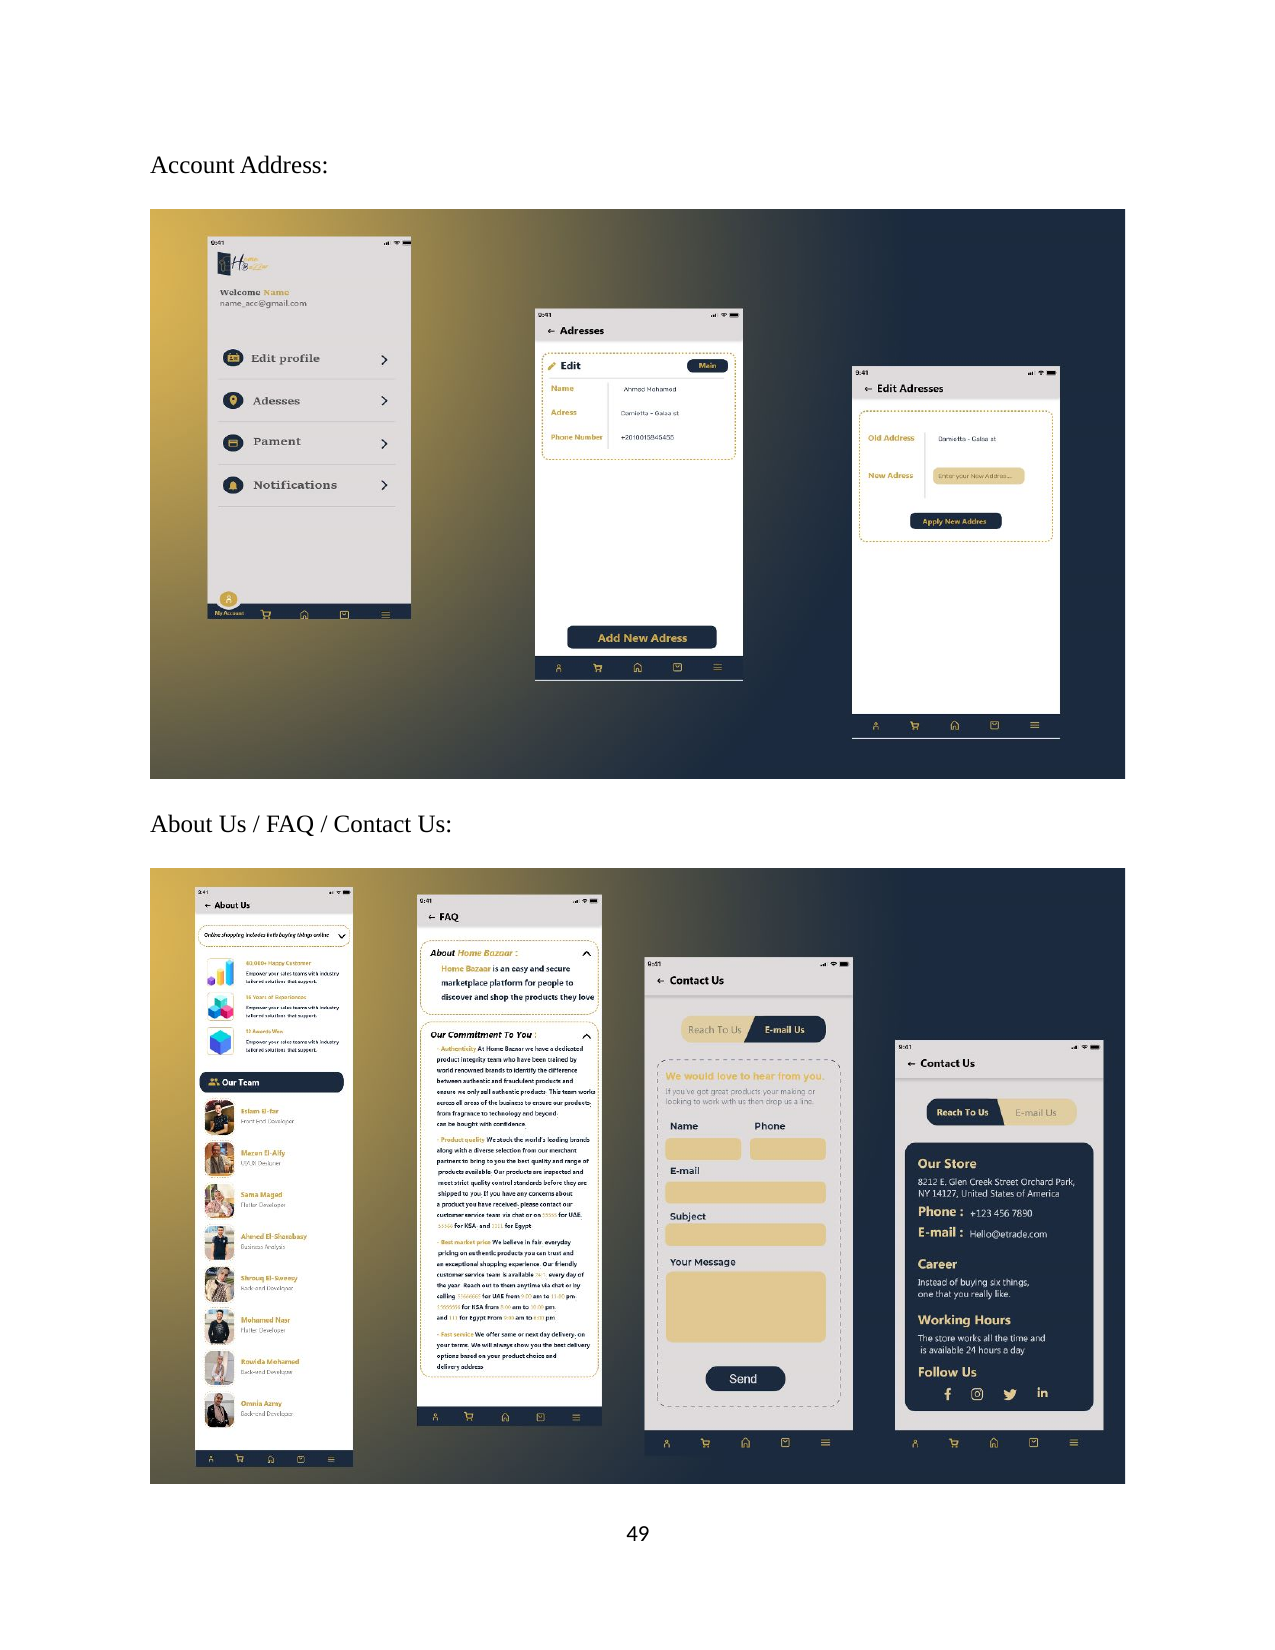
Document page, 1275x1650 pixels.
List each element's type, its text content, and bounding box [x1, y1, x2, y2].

picture [150, 209, 1125, 779]
picture [150, 868, 1125, 1484]
text About Us / FAQ / Contact Us: [150, 809, 1125, 838]
text Account Address: [150, 150, 1125, 179]
